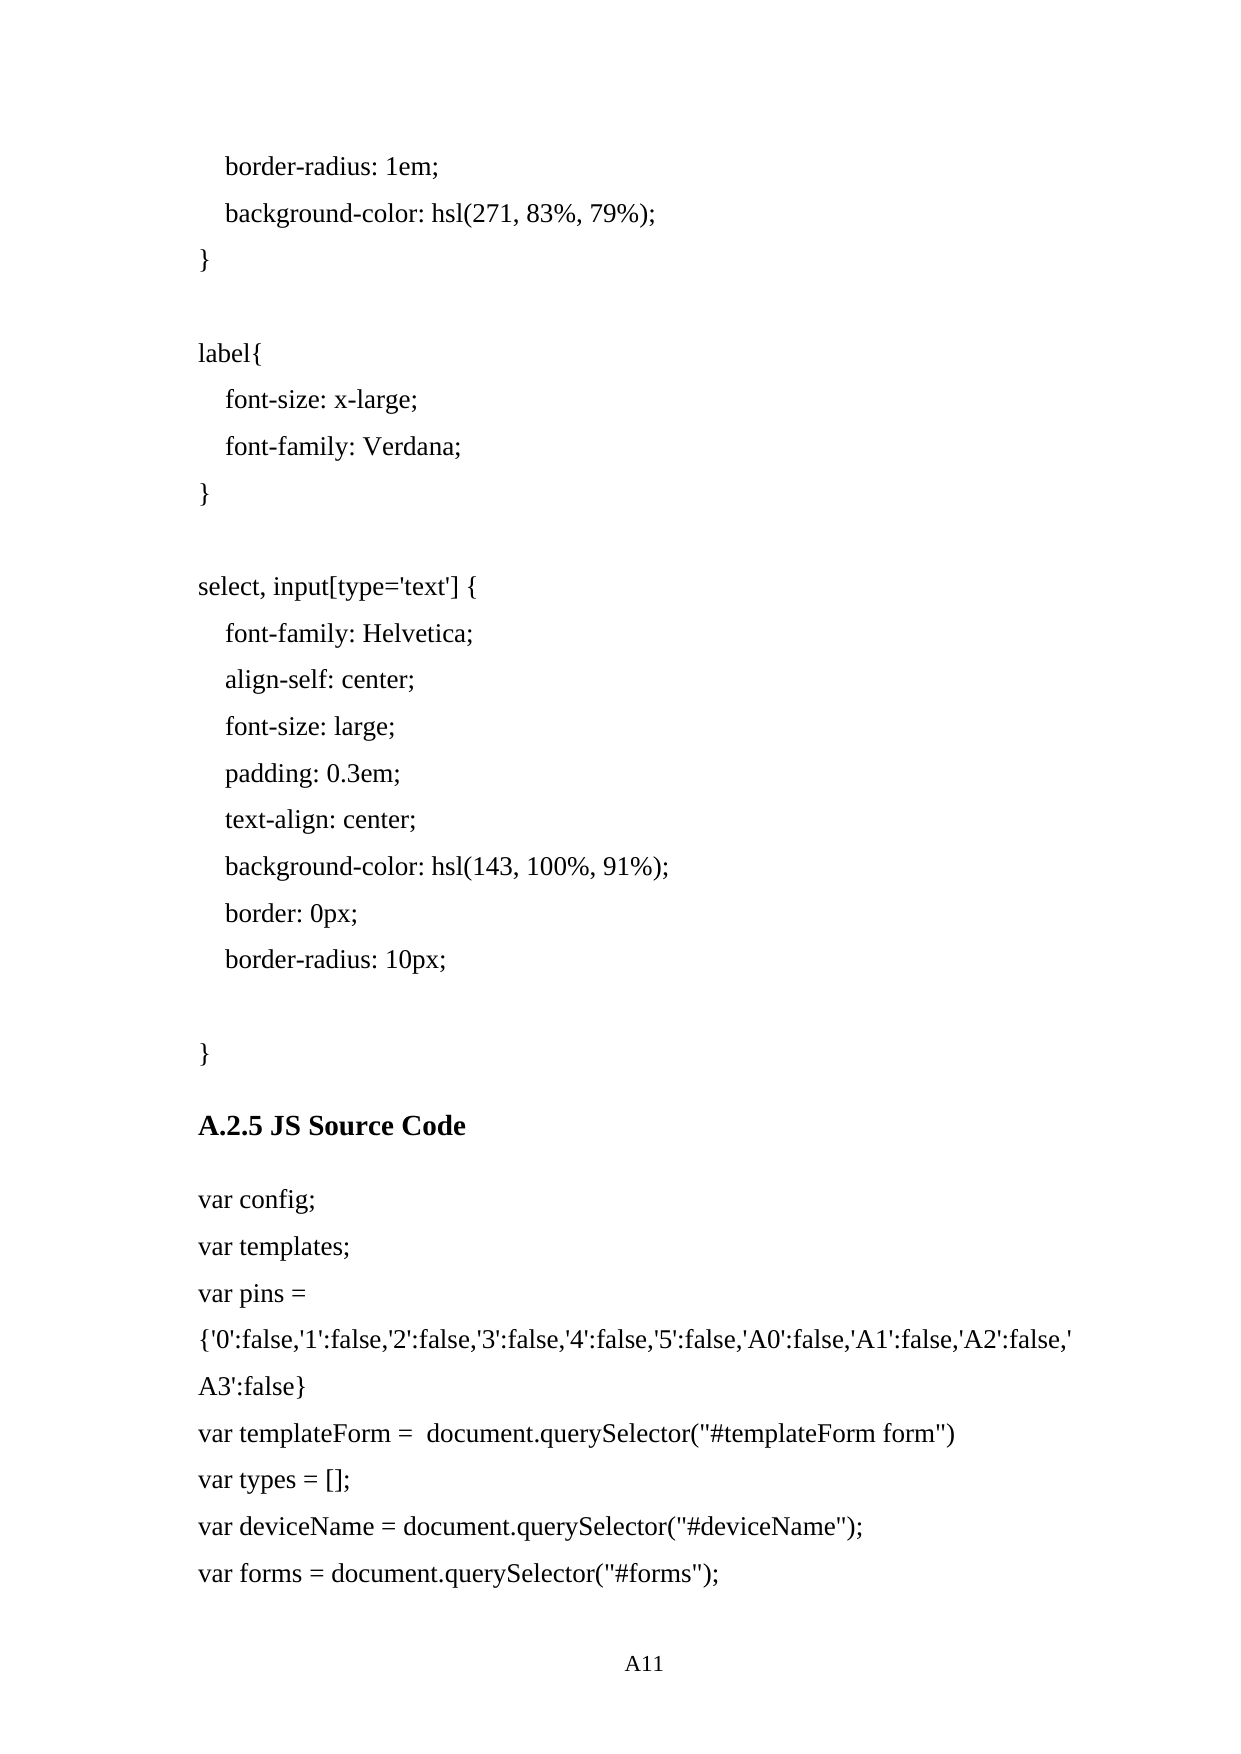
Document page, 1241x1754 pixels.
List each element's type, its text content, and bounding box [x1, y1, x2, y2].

text var templateForm = document.querySelector("#templateForm form") [198, 1417, 1090, 1448]
text border-radius: 1em; [198, 150, 1090, 181]
text } [198, 477, 1090, 508]
text border-radius: 10px; [198, 943, 1090, 974]
text select, input[type='text'] { [198, 570, 1090, 601]
text } [198, 243, 1090, 274]
text } [198, 1037, 1090, 1068]
text var types = []; [198, 1464, 1090, 1495]
text border: 0px; [198, 897, 1090, 928]
text background-color: hsl(143, 100%, 91%); [198, 850, 1090, 881]
text align-self: center; [198, 663, 1090, 694]
text label{ [198, 337, 1090, 368]
text font-size: x-large; [198, 383, 1090, 414]
text padding: 0.3em; [198, 757, 1090, 788]
text var templates; [198, 1230, 1090, 1261]
text font-family: Helvetica; [198, 617, 1090, 648]
text font-size: large; [198, 710, 1090, 741]
text var forms = document.querySelector("#forms"); [198, 1557, 1090, 1588]
text var config; [198, 1184, 1090, 1215]
text var pins = {'0':false,'1':false,'2':false,'3':false,'4':false,'5':false,'A0':false,'A1':false,'A2':false,'A3':false} [198, 1277, 1090, 1401]
text text-align: center; [198, 803, 1090, 834]
text A.2.5 JS Source Code [198, 1108, 1090, 1142]
text background-color: hsl(271, 83%, 79%); [198, 197, 1090, 228]
text var deviceName = document.querySelector("#deviceName"); [198, 1510, 1090, 1541]
text font-family: Verdana; [198, 430, 1090, 461]
